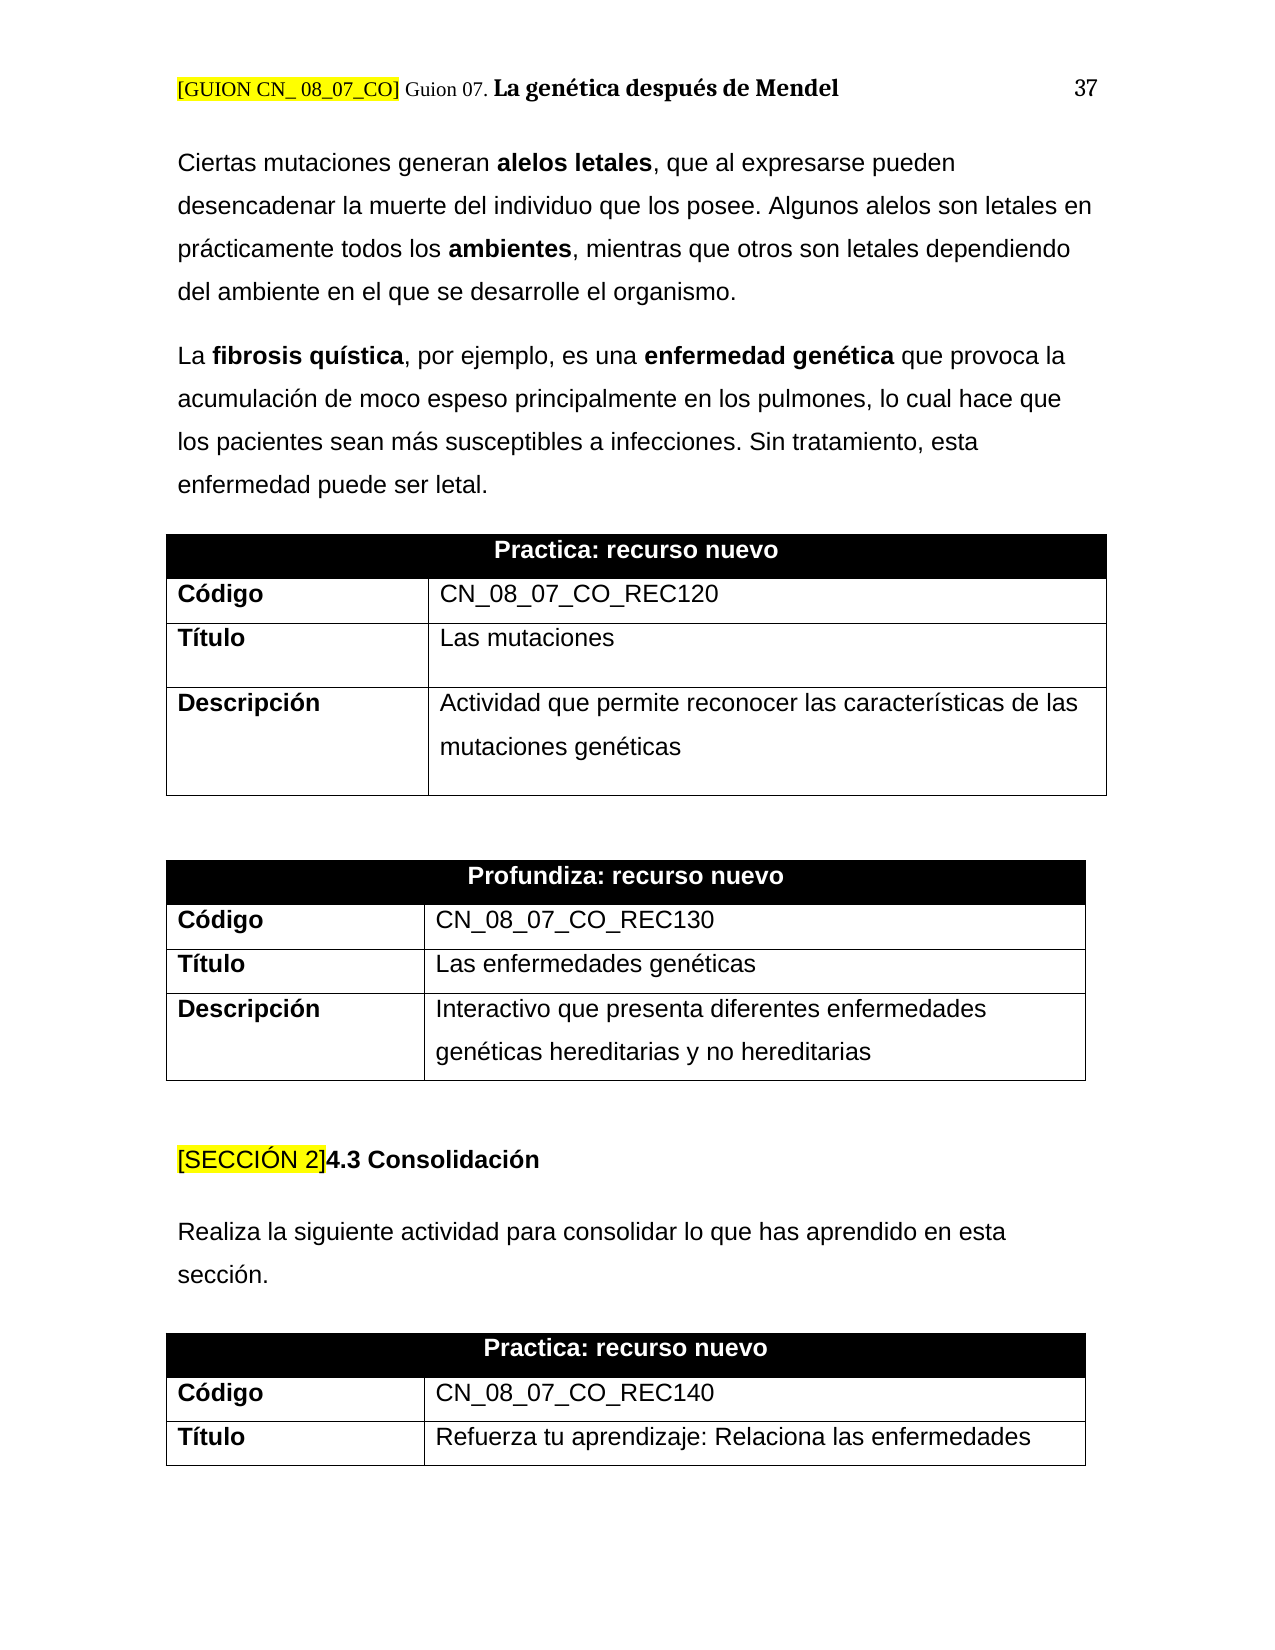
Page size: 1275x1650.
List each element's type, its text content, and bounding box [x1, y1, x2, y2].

table_cell Título [167, 950, 424, 992]
table_cell Descripción [167, 688, 428, 795]
table_cell CN_08_07_CO_REC120 [429, 579, 1106, 622]
table_cell Código [167, 905, 424, 948]
text [SECCIÓN 2]4.3 Consolidación [326, 1145, 1098, 1173]
table_cell Las mutaciones [429, 624, 1106, 687]
table_cell Título [167, 1422, 424, 1464]
table_cell Descripción [167, 994, 424, 1080]
text Realiza la siguiente actividad para consolidar lo que has aprendido en esta sección. [177, 1217, 1098, 1289]
table_cell Las enfermedades genéticas [425, 950, 1085, 992]
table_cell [425, 1422, 1085, 1464]
table_cell Título [167, 624, 428, 687]
table_cell CN_08_07_CO_REC140 [425, 1378, 1085, 1421]
table_cell Actividad que permite reconocer las características de las mutaciones genéticas [429, 688, 1106, 795]
table_cell Interactivo que presenta diferentes enfermedades genéticas hereditarias y no hereditarias [425, 994, 1085, 1080]
text Ciertas mutaciones generan alelos letales, que al expresarse pueden desencadenar la muerte del individuo que los posee. Algunos alelos son letales en prácticamente todos los ambientes, mientras que otros son letales dependiendo del ambiente en el que se desarrolle el organismo. [177, 148, 1098, 306]
table_header Profundiza: recurso nuevo [167, 861, 1085, 904]
table_cell Código [167, 1378, 424, 1421]
table_cell Código [167, 579, 428, 622]
table_header Practica: recurso nuevo [167, 1334, 1085, 1376]
table_header Practica: recurso nuevo [167, 535, 1106, 578]
table_cell CN_08_07_CO_REC130 [425, 905, 1085, 948]
text La fibrosis quística, por ejemplo, es una enfermedad genética que provoca la acumulación de moco espeso principalmente en los pulmones, lo cual hace que los pacientes sean más susceptibles a infecciones. Sin tratamiento, esta enfermedad puede ser letal. [177, 341, 1098, 499]
